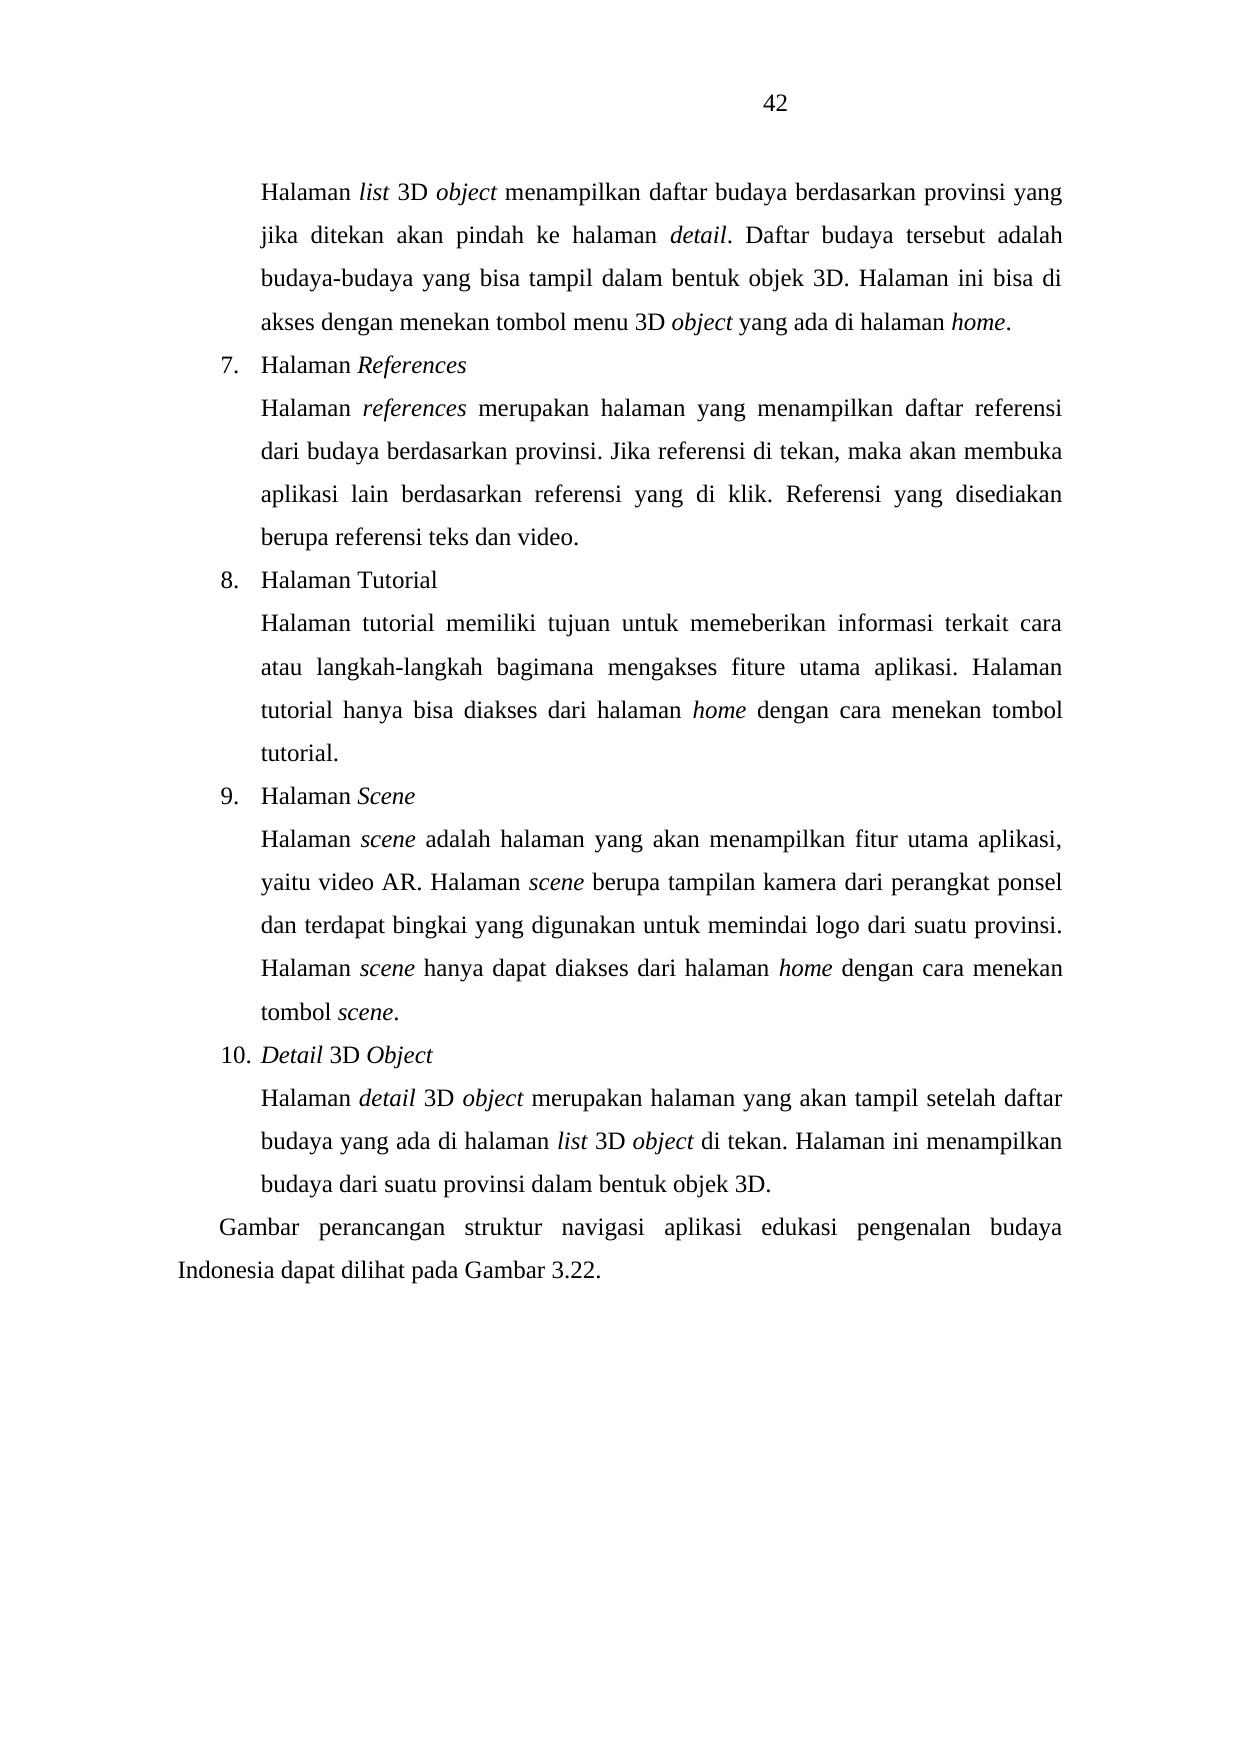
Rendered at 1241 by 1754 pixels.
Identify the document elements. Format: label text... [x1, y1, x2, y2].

list Detail 3D Object [219, 1040, 1063, 1068]
list Halaman Scene [219, 781, 1063, 810]
list Gambar perancangan struktur navigasi aplikasi edukasi pengenalan budaya Indonesia dapat dilihat pada Gambar 3.22. [177, 1212, 1063, 1284]
list Halaman references merupakan halaman yang menampilkan daftar referensi dari budaya berdasarkan provinsi. Jika referensi di tekan, maka akan membuka aplikasi lain berdasarkan referensi yang di klik. Referensi yang disediakan berupa referensi teks dan video. [261, 393, 1063, 551]
list Halaman detail 3D object merupakan halaman yang akan tampil setelah daftar budaya yang ada di halaman list 3D object di tekan. Halaman ini menampilkan budaya dari suatu provinsi dalam bentuk objek 3D. [261, 1083, 1063, 1198]
list Halaman Tutorial [219, 565, 1063, 594]
list Halaman tutorial memiliki tujuan untuk memeberikan informasi terkait cara atau langkah-langkah bagimana mengakses fiture utama aplikasi. Halaman tutorial hanya bisa diakses dari halaman home dengan cara menekan tombol tutorial. [261, 608, 1063, 767]
list Halaman list 3D object menampilkan daftar budaya berdasarkan provinsi yang jika ditekan akan pindah ke halaman detail. Daftar budaya tersebut adalah budaya-budaya yang bisa tampil dalam bentuk objek 3D. Halaman ini bisa di akses dengan menekan tombol menu 3D object yang ada di halaman home. [261, 177, 1063, 335]
list Halaman References [219, 350, 1063, 378]
list Halaman scene adalah halaman yang akan menampilkan fitur utama aplikasi, yaitu video AR. Halaman scene berupa tampilan kamera dari perangkat ponsel dan terdapat bingkai yang digunakan untuk memindai logo dari suatu provinsi. Halaman scene hanya dapat diakses dari halaman home dengan cara menekan tombol scene. [261, 824, 1063, 1025]
